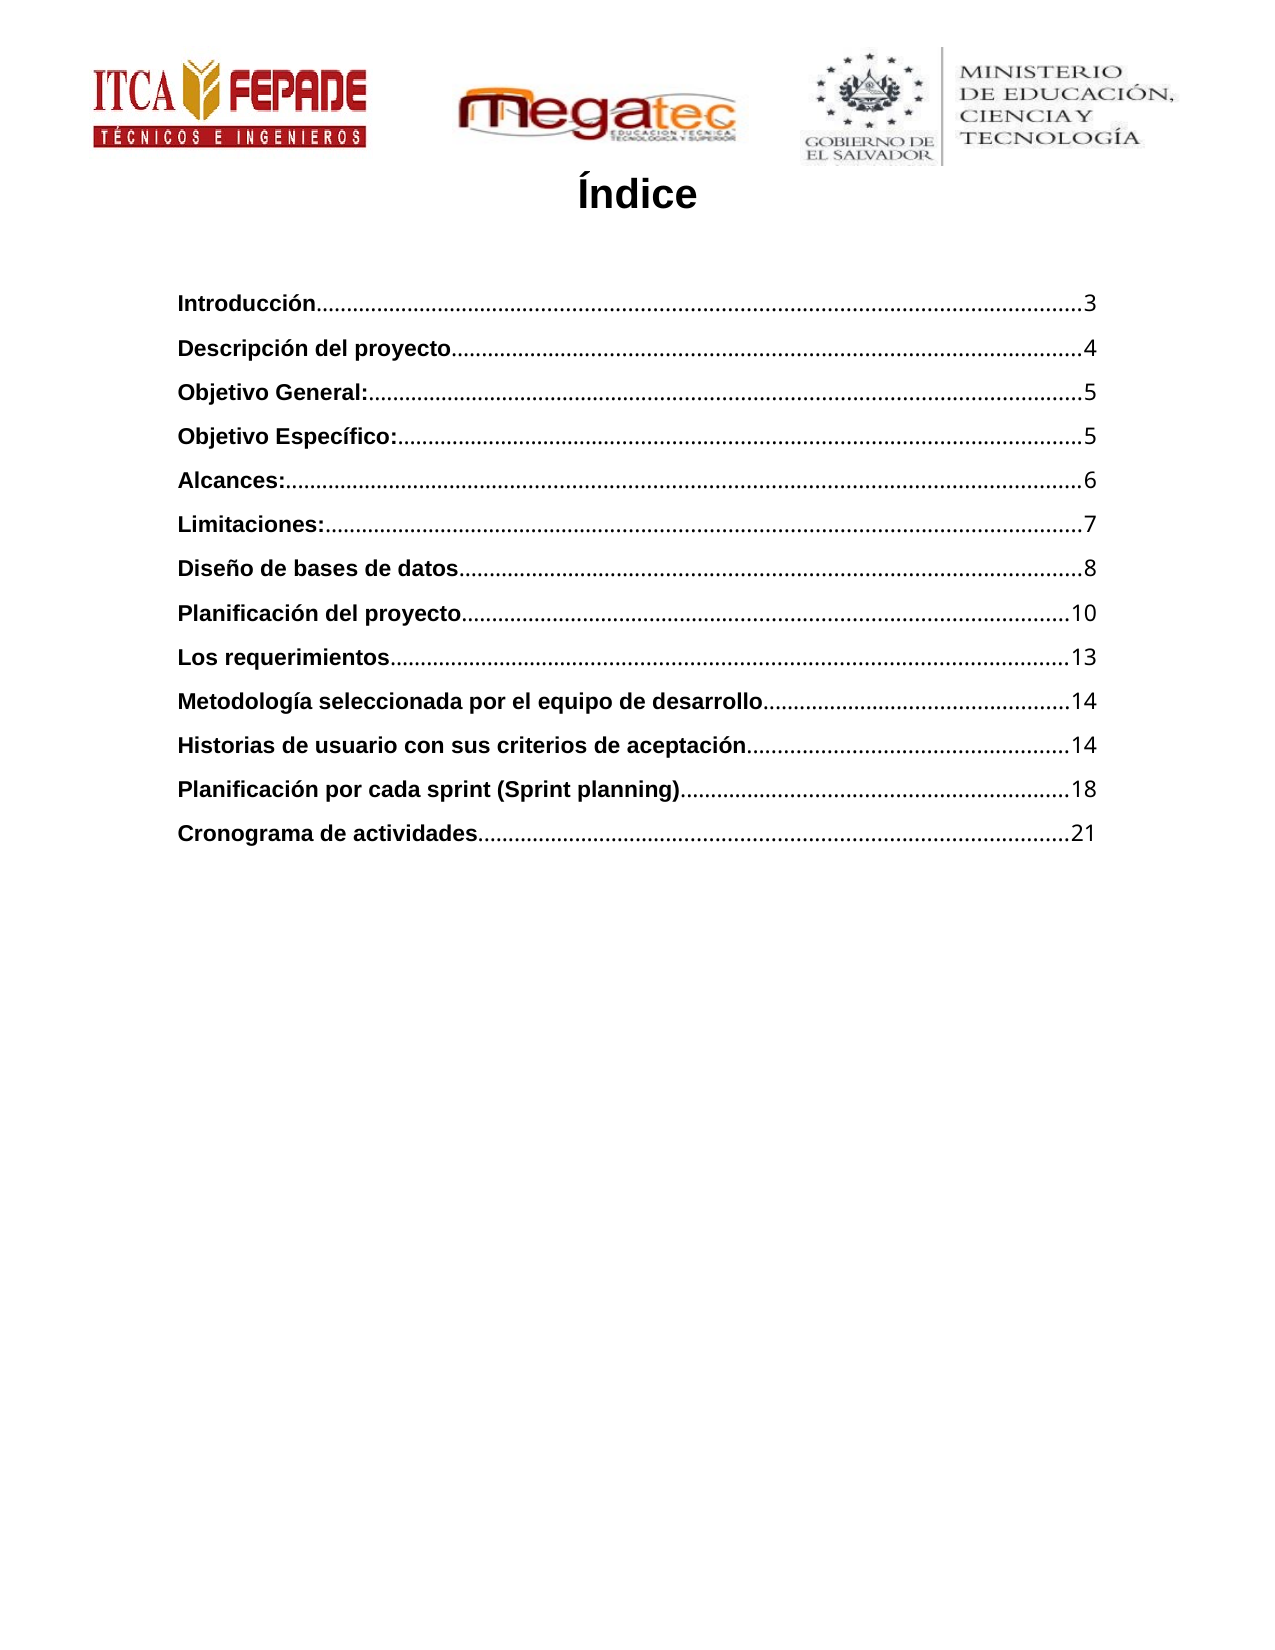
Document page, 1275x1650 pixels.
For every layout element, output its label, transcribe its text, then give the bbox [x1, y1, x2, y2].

picture [89, 46, 373, 159]
text Índice [177, 148, 1098, 217]
picture [800, 47, 1186, 166]
picture [452, 65, 749, 148]
